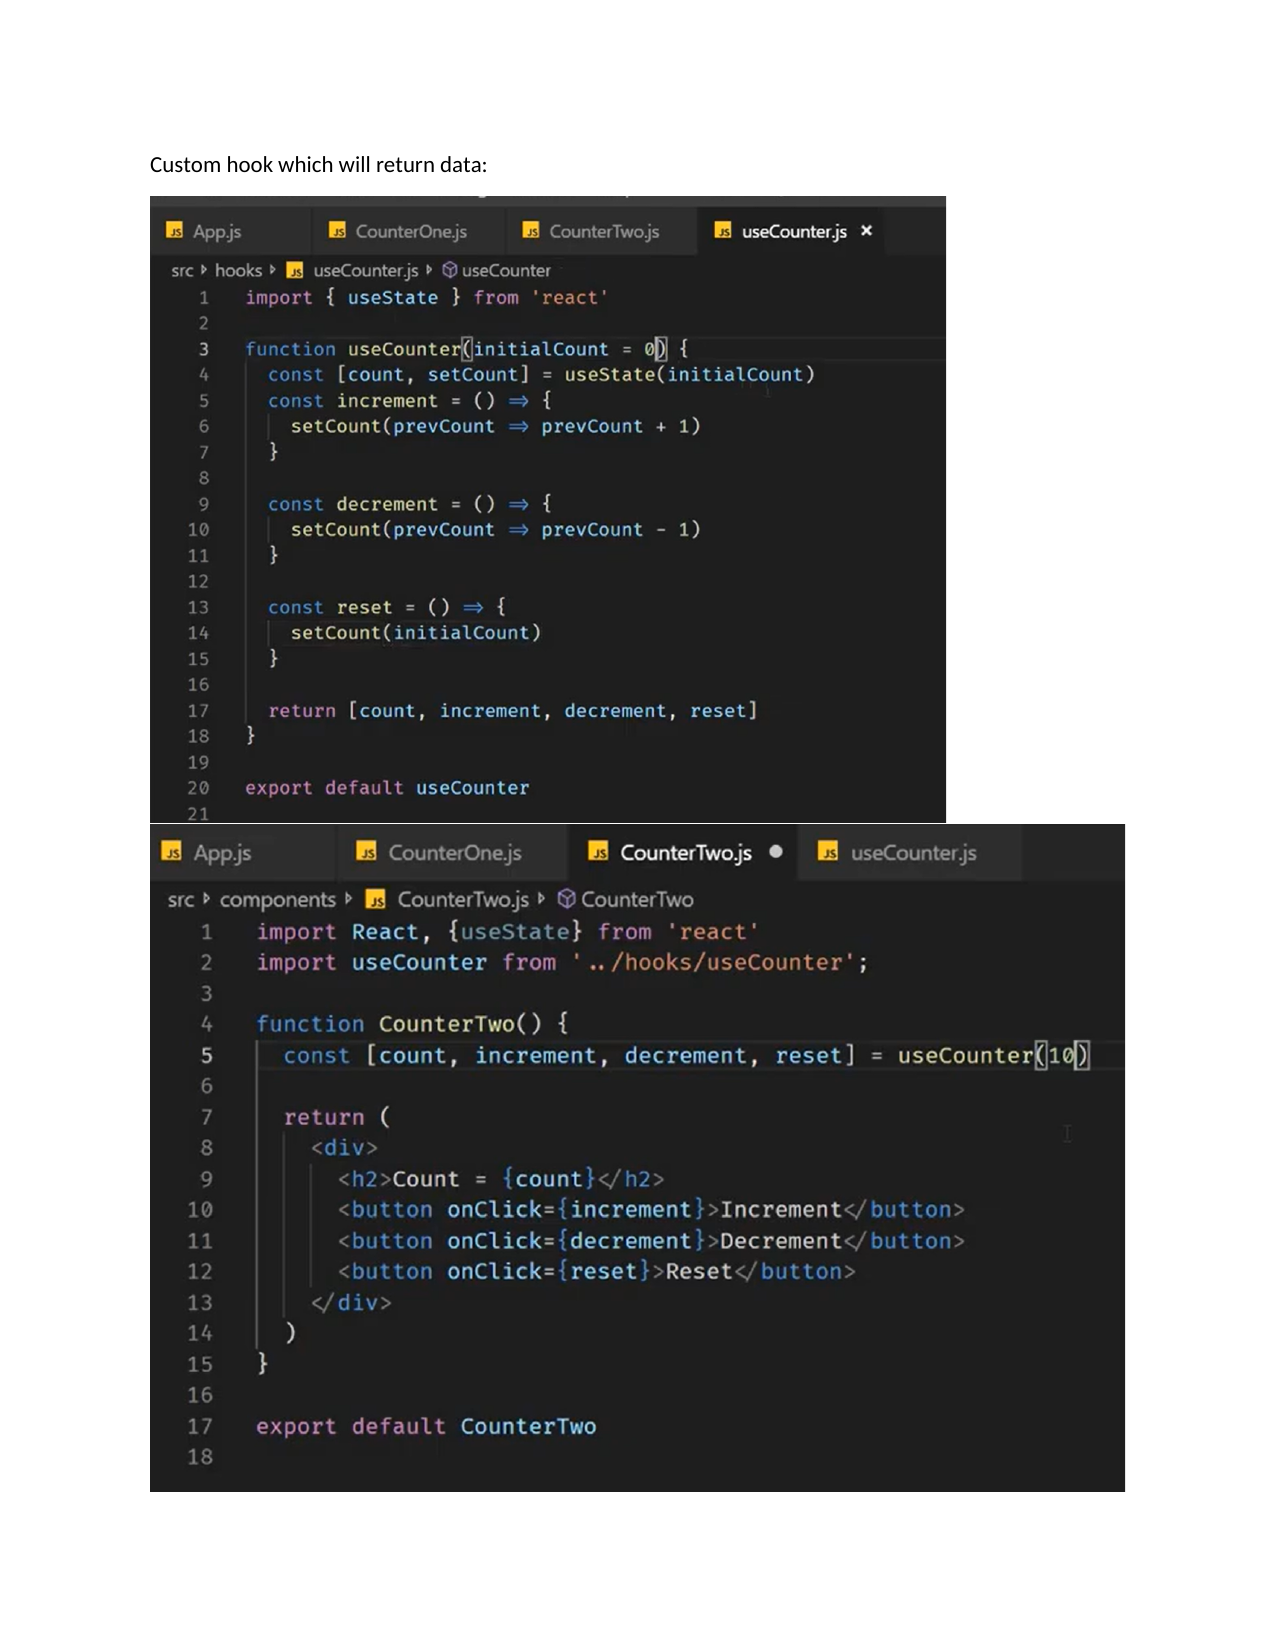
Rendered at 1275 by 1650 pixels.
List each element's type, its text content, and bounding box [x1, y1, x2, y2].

text Custom hook which will return data: [150, 150, 1125, 178]
picture [150, 196, 947, 823]
picture [150, 824, 1125, 1492]
